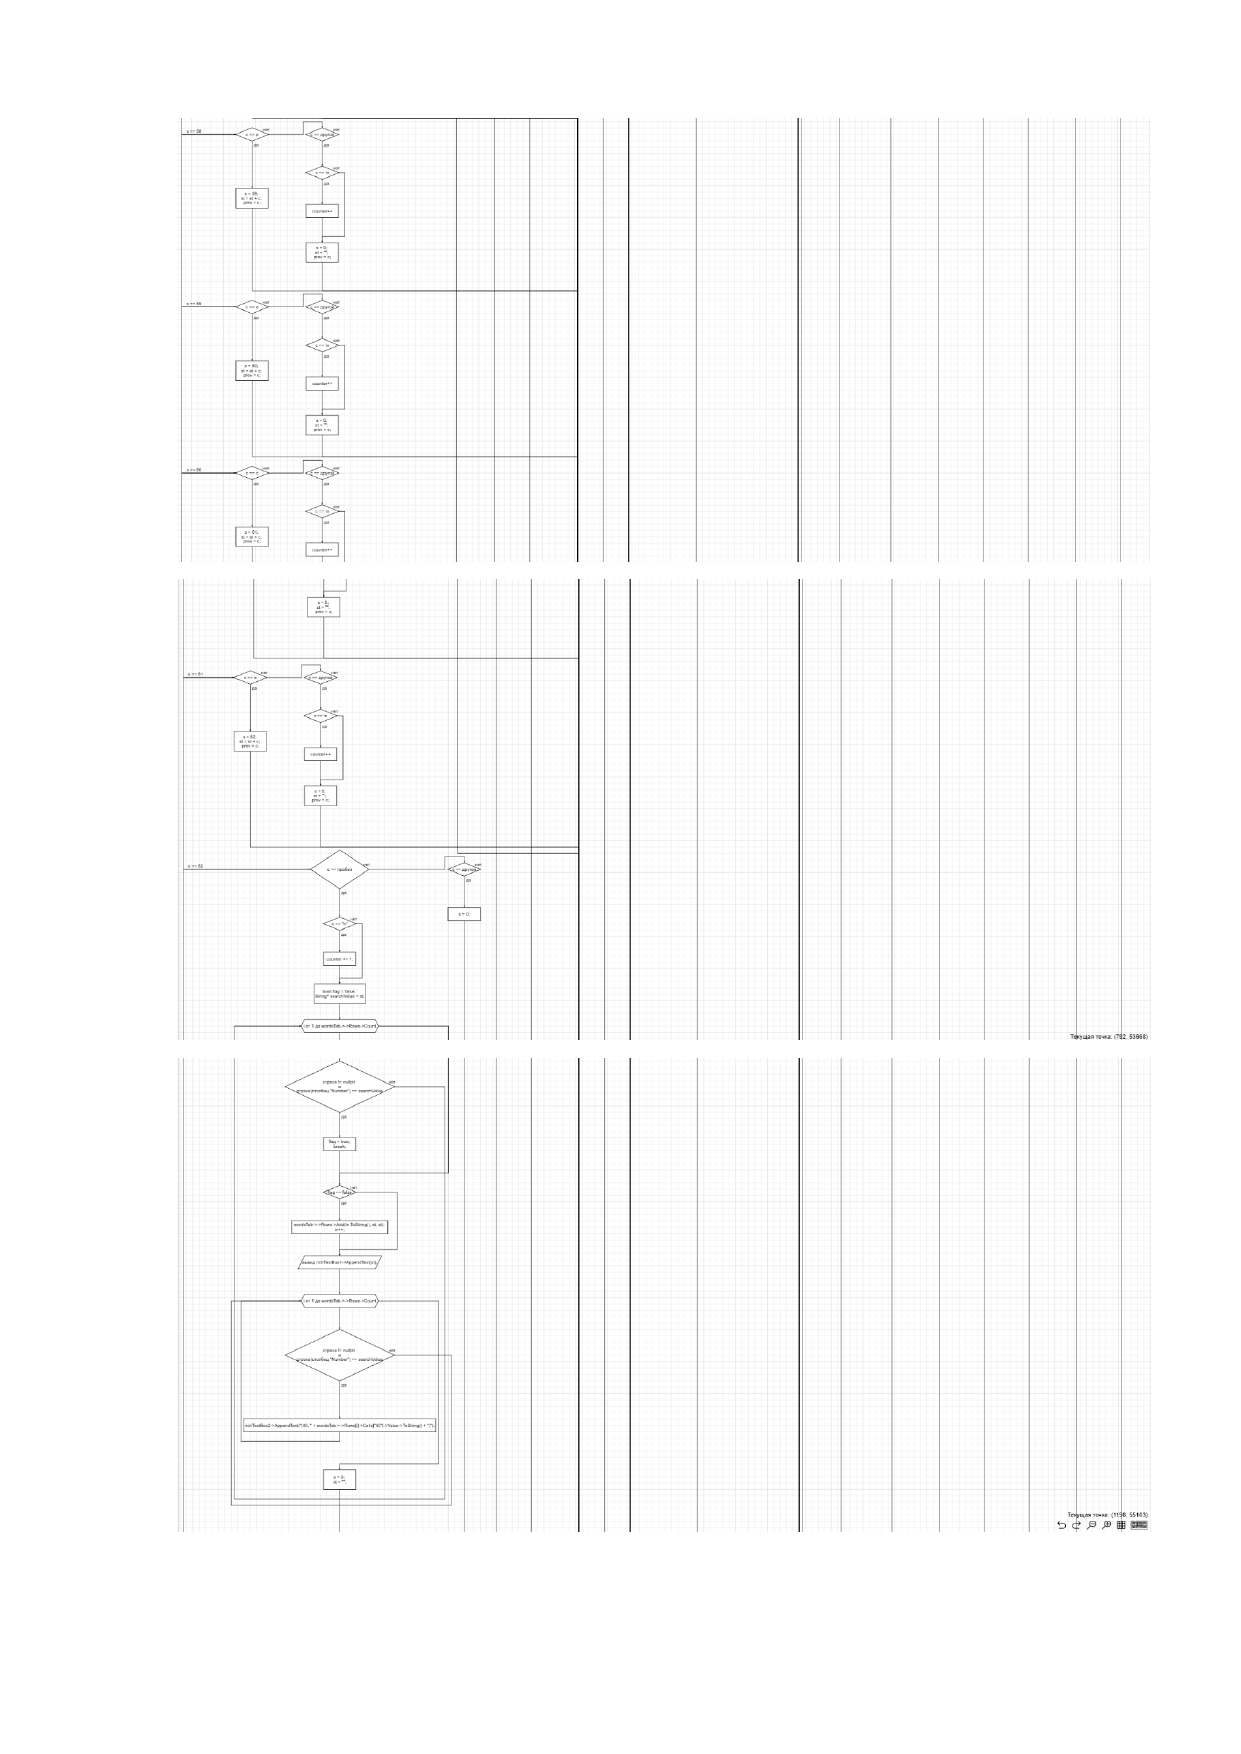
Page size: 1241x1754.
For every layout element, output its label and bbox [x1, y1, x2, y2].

picture [177, 579, 1152, 1040]
picture [177, 118, 1150, 562]
picture [177, 1058, 1152, 1532]
